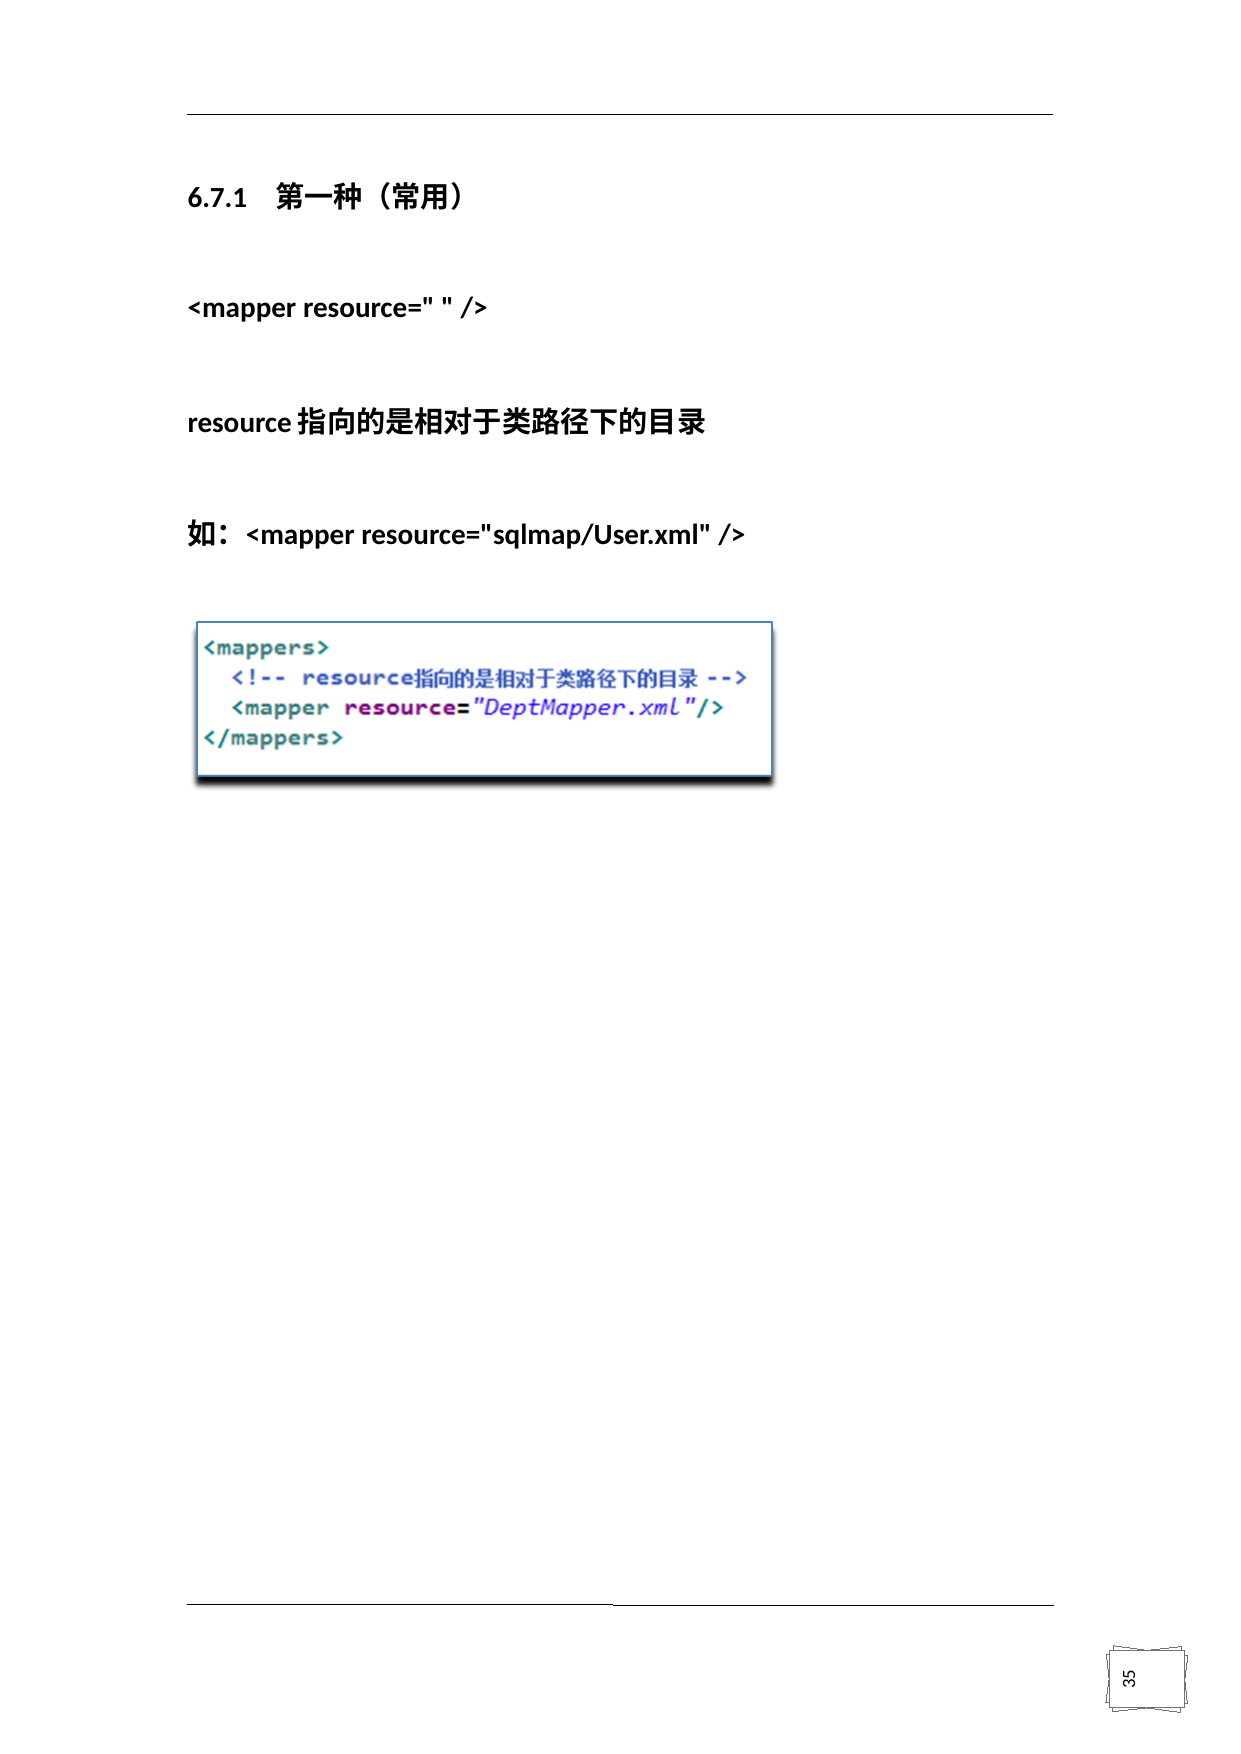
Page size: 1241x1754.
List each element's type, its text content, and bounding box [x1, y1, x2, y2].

subtitle 第一种（常用） <mapper resource=" " /> resource指向的是相对于类路径下的目录 如：<mapper resource="sqlmap/User.xml" /> [187, 162, 1053, 564]
picture [187, 621, 781, 791]
